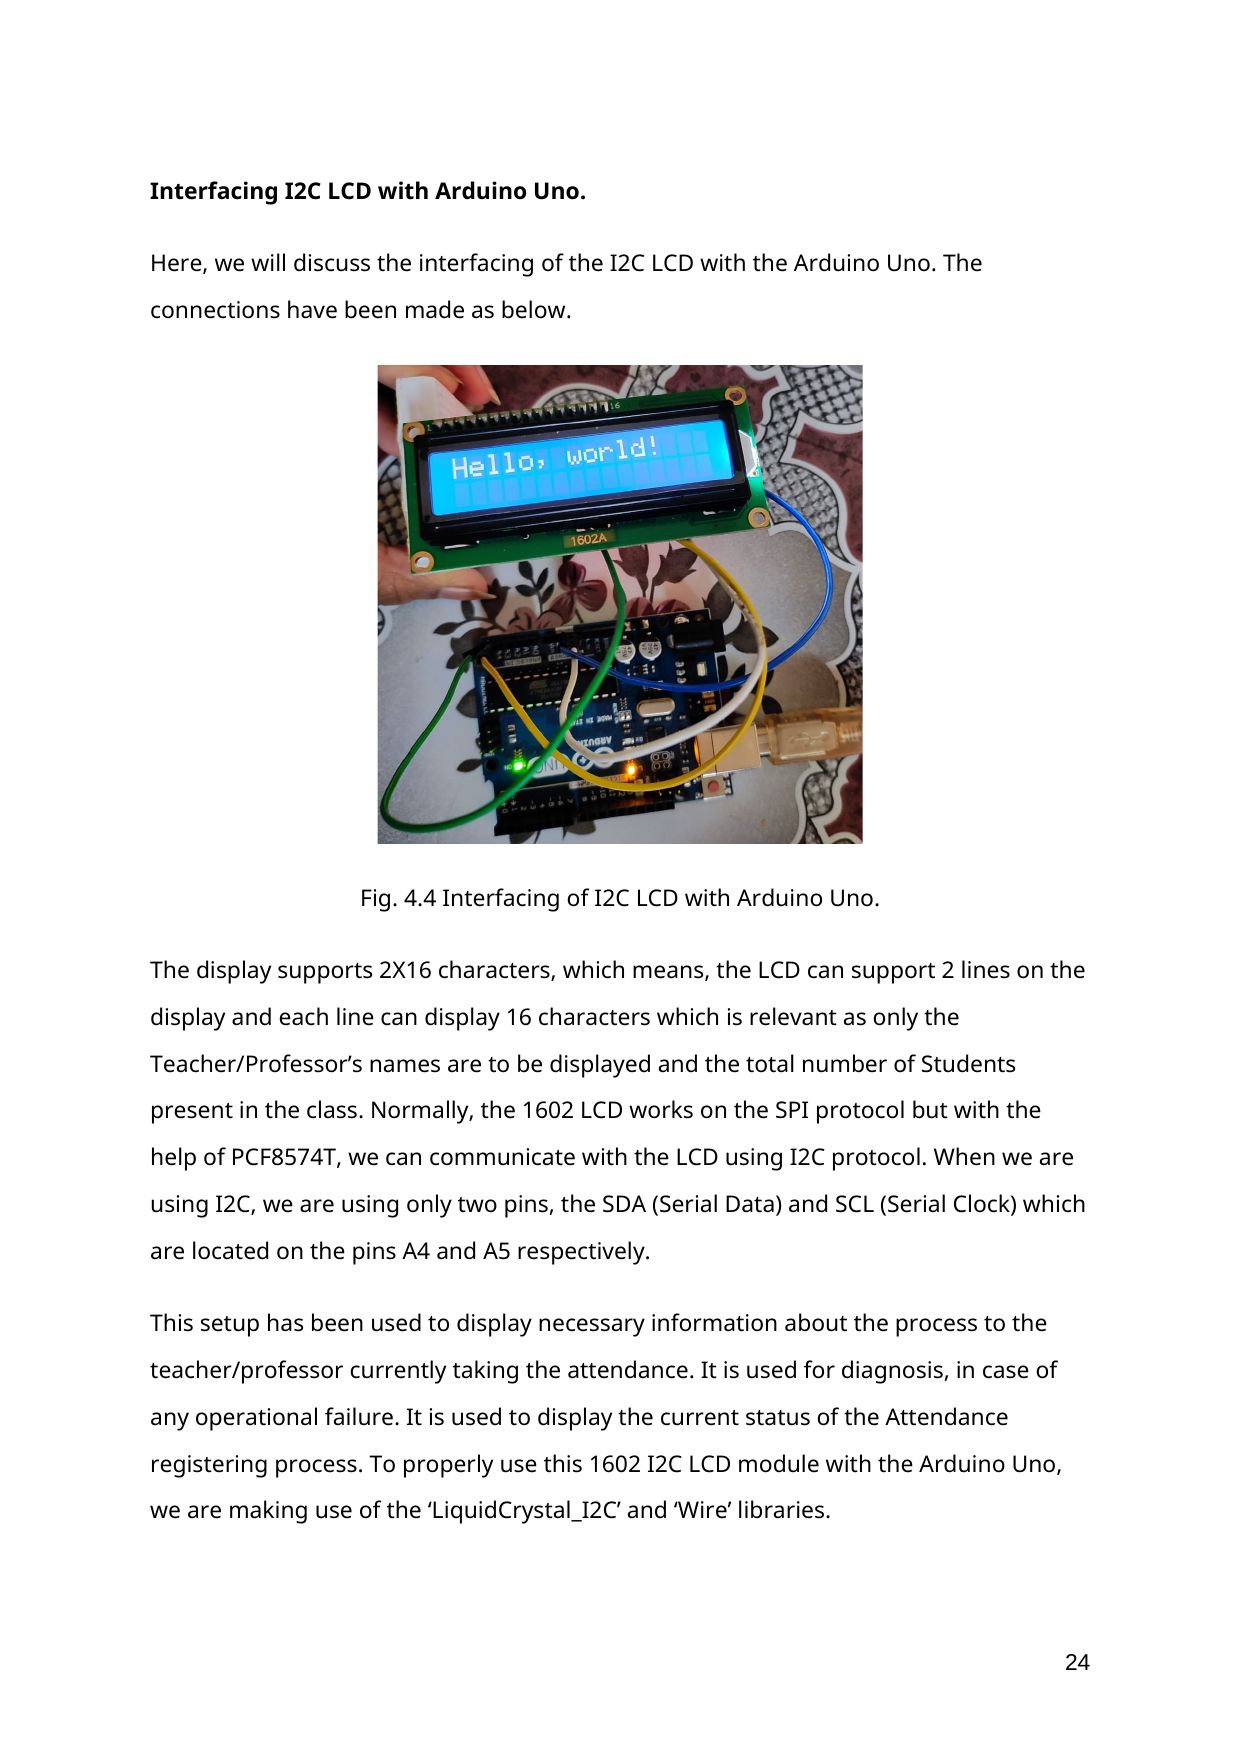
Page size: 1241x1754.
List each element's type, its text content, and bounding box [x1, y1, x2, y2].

text Fig. 4.4 Interfacing of I2C LCD with Arduino Uno. [150, 882, 1090, 913]
picture [377, 365, 863, 844]
text Here, we will discuss the interfacing of the I2C LCD with the Arduino Uno. The connections have been made as below. [150, 247, 1090, 325]
text The display supports 2X16 characters, which means, the LCD can support 2 lines on the display and each line can display 16 characters which is relevant as only the Teacher/Professor’s names are to be displayed and the total number of Students present in the class. Normally, the 1602 LCD works on the SPI protocol but with the help of PCF8574T, we can communicate with the LCD using I2C protocol. When we are using I2C, we are using only two pins, the SDA (Serial Data) and SCL (Serial Clock) which are located on the pins A4 and A5 respectively. [150, 954, 1090, 1266]
text This setup has been used to display necessary information about the process to the teacher/professor currently taking the attendance. It is used for diagnosis, in case of any operational failure. It is used to display the current status of the Attendance registering process. To properly use this 1602 I2C LCD module with the Arduino Uno, we are making use of the ‘LiquidCrystal_I2C’ and ‘Wire’ libraries. [150, 1307, 1090, 1526]
text Interfacing I2C LCD with Arduino Uno. [150, 175, 1090, 206]
